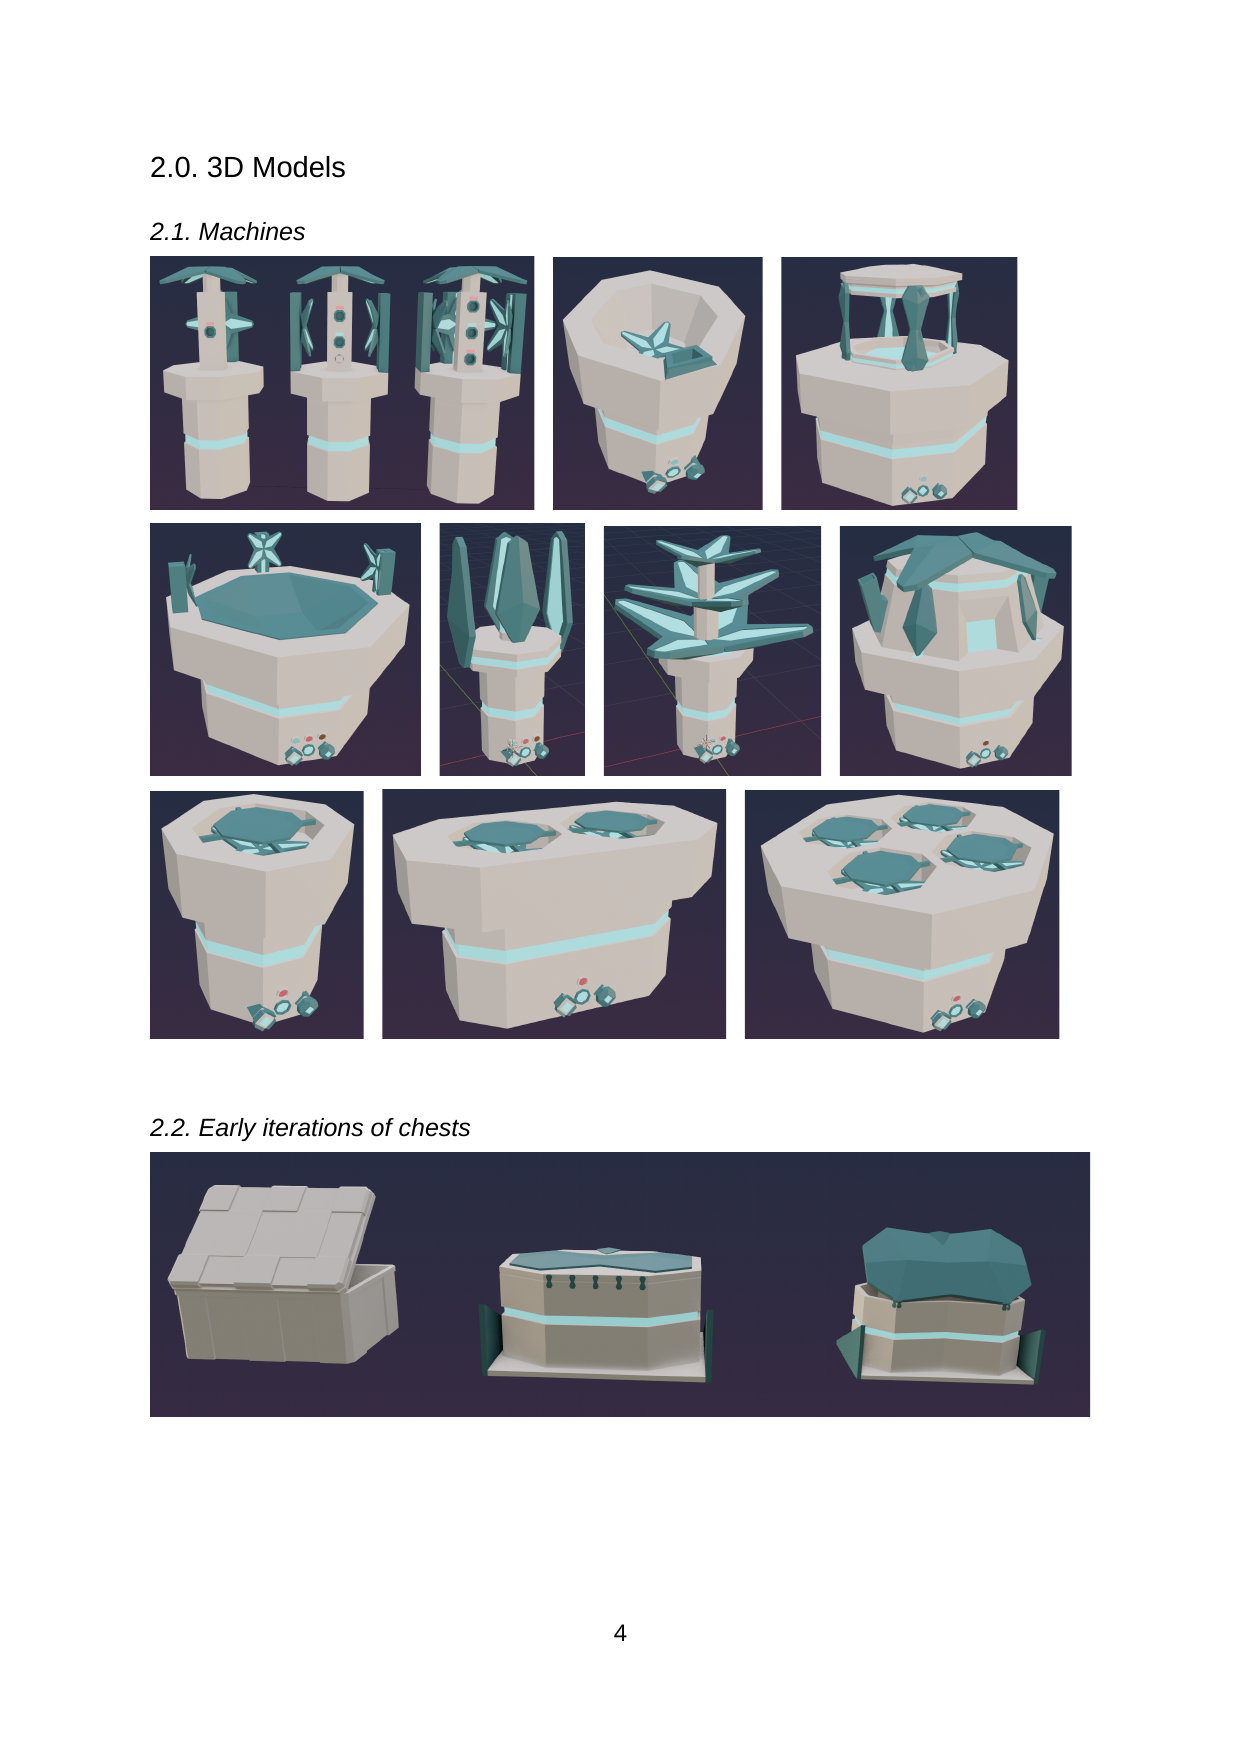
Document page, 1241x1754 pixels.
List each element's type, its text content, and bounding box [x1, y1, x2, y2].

picture [439, 523, 585, 776]
picture [744, 790, 1060, 1039]
subtitle 2.2. Early iterations of chests [150, 1113, 1090, 1142]
picture [382, 789, 727, 1039]
subtitle 2.1. Machines [150, 217, 1090, 246]
picture [553, 257, 763, 510]
picture [150, 791, 364, 1039]
picture [839, 526, 1072, 776]
picture [150, 523, 421, 776]
subtitle 2.0. 3D Models [150, 150, 1090, 183]
picture [603, 526, 822, 776]
picture [781, 257, 1018, 510]
picture [150, 256, 535, 510]
picture [150, 1152, 1091, 1417]
